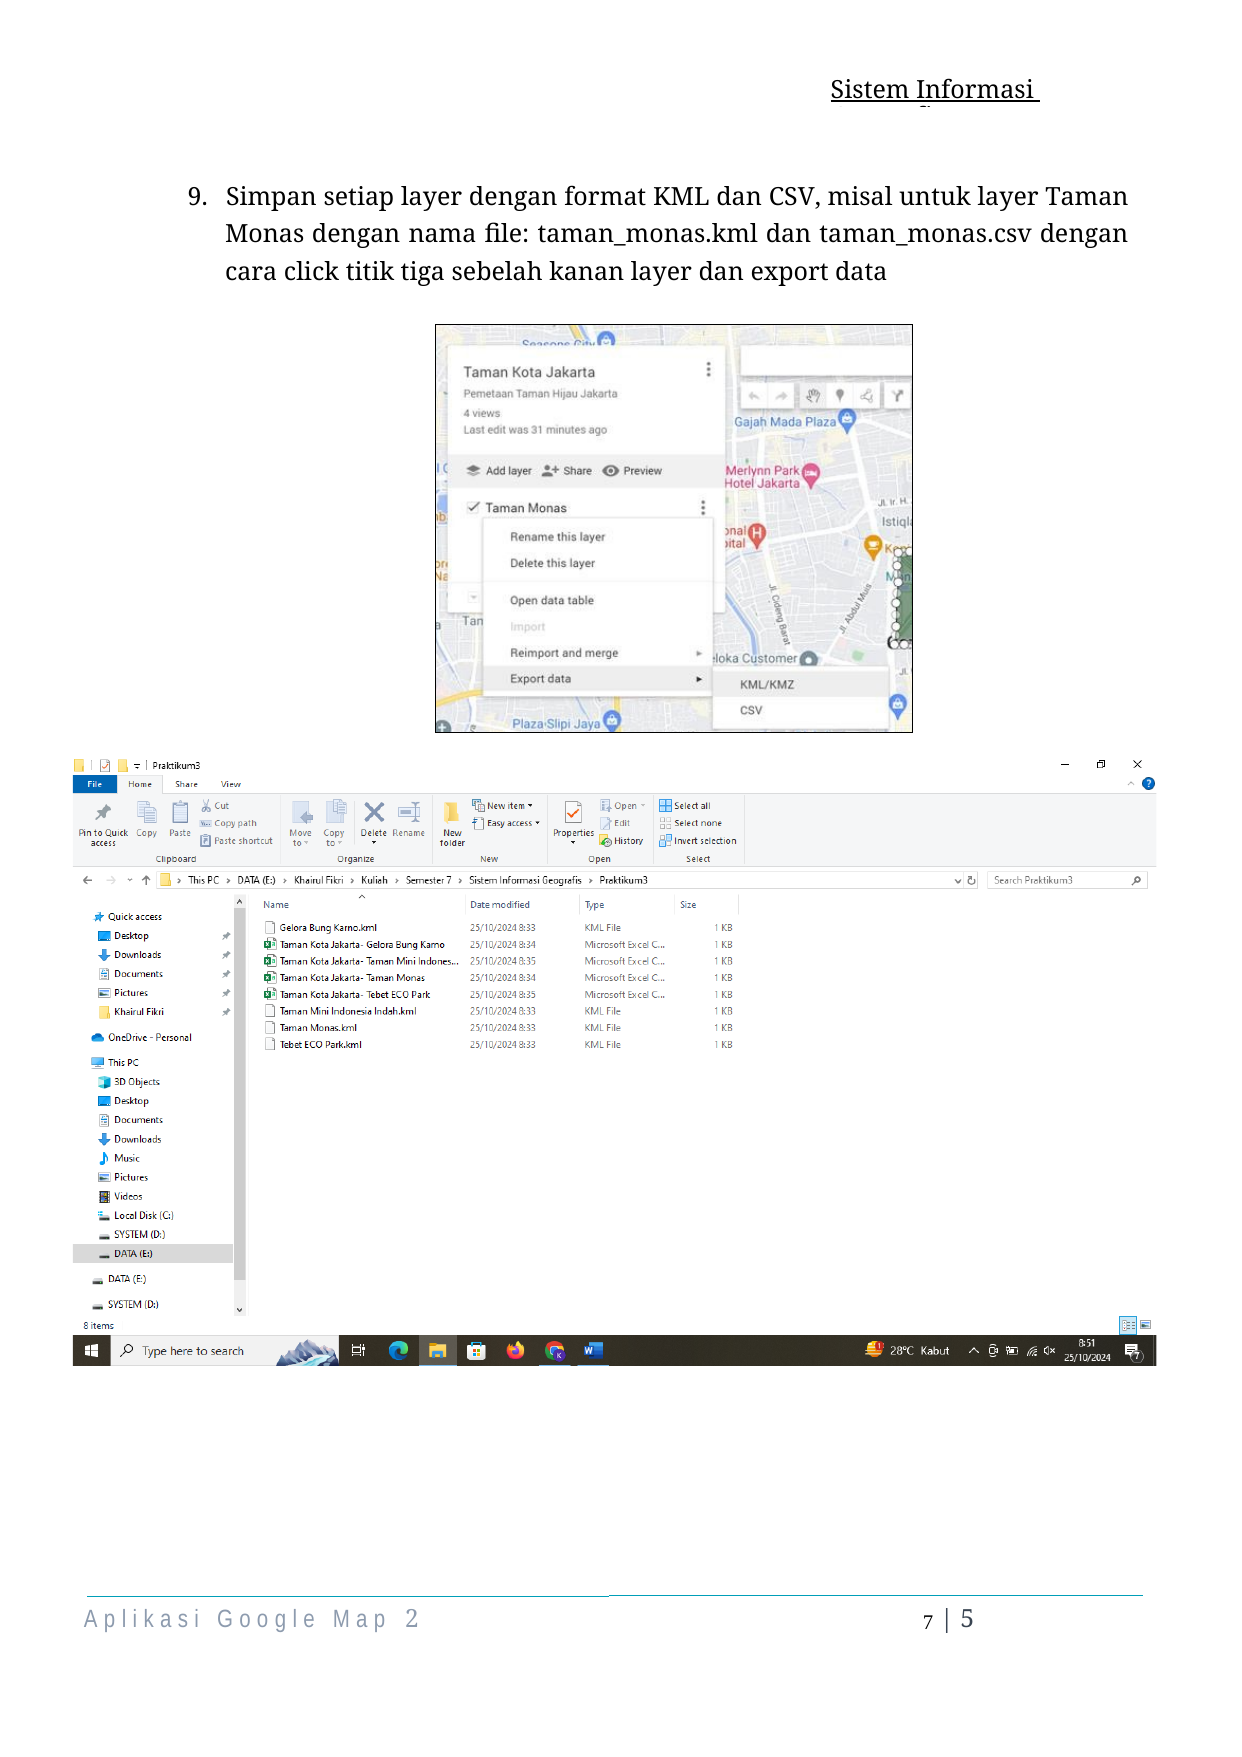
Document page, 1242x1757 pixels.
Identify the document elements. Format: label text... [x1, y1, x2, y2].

picture [72, 756, 1157, 1366]
picture [436, 325, 912, 732]
text 9. Simpan setiap layer dengan format KML dan CSV, misal untuk layer Taman Monas dengan nama file: taman_monas.kml dan taman_monas.csv dengan cara click titik tiga sebelah kanan layer dan export data [187, 179, 1128, 287]
